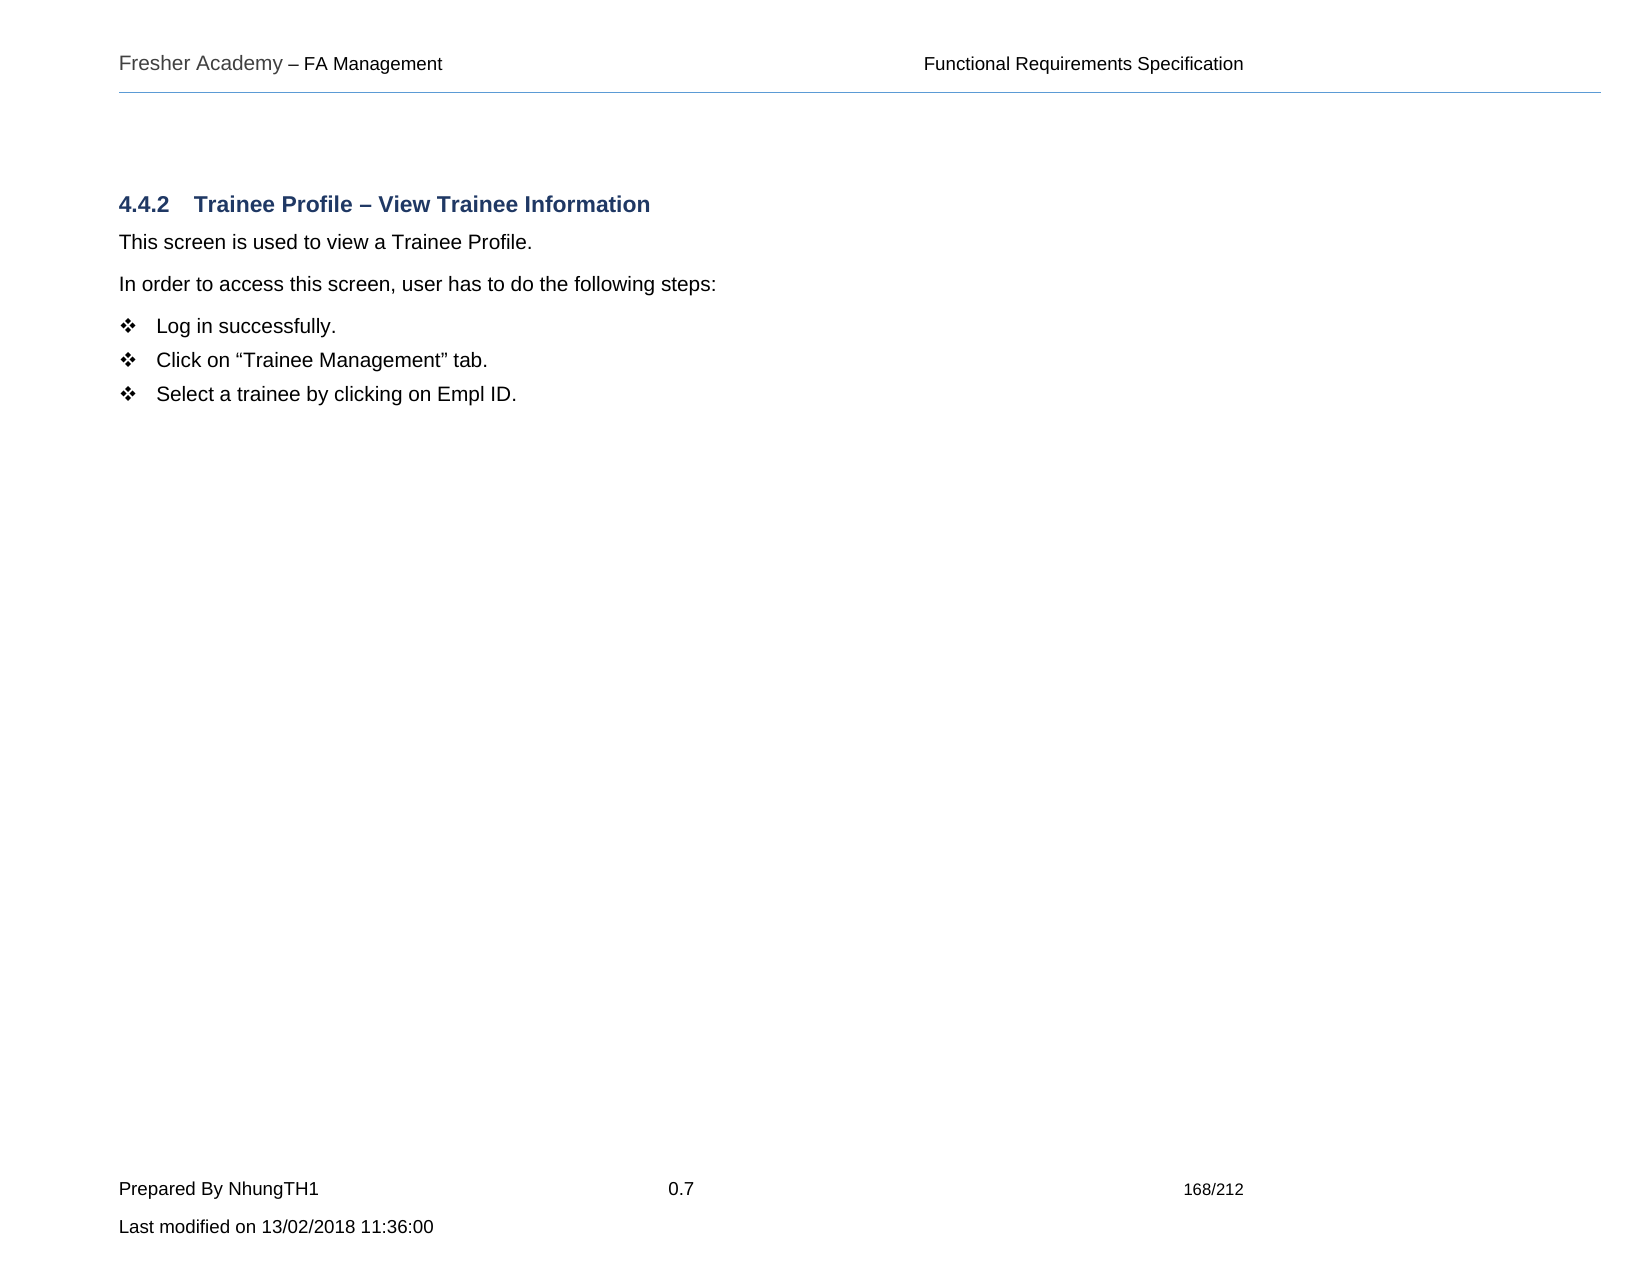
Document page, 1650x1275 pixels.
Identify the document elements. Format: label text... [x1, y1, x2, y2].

text This screen is used to view a Trainee Profile. [118, 230, 1601, 254]
text In order to access this screen, user has to do the following steps: [118, 272, 1601, 296]
list Select a trainee by clicking on Empl ID. [118, 382, 1601, 406]
list Log in successfully. [118, 314, 1601, 338]
list Click on “Trainee Management” tab. [118, 348, 1601, 372]
subtitle Trainee Profile – View Trainee Information [118, 191, 1601, 217]
